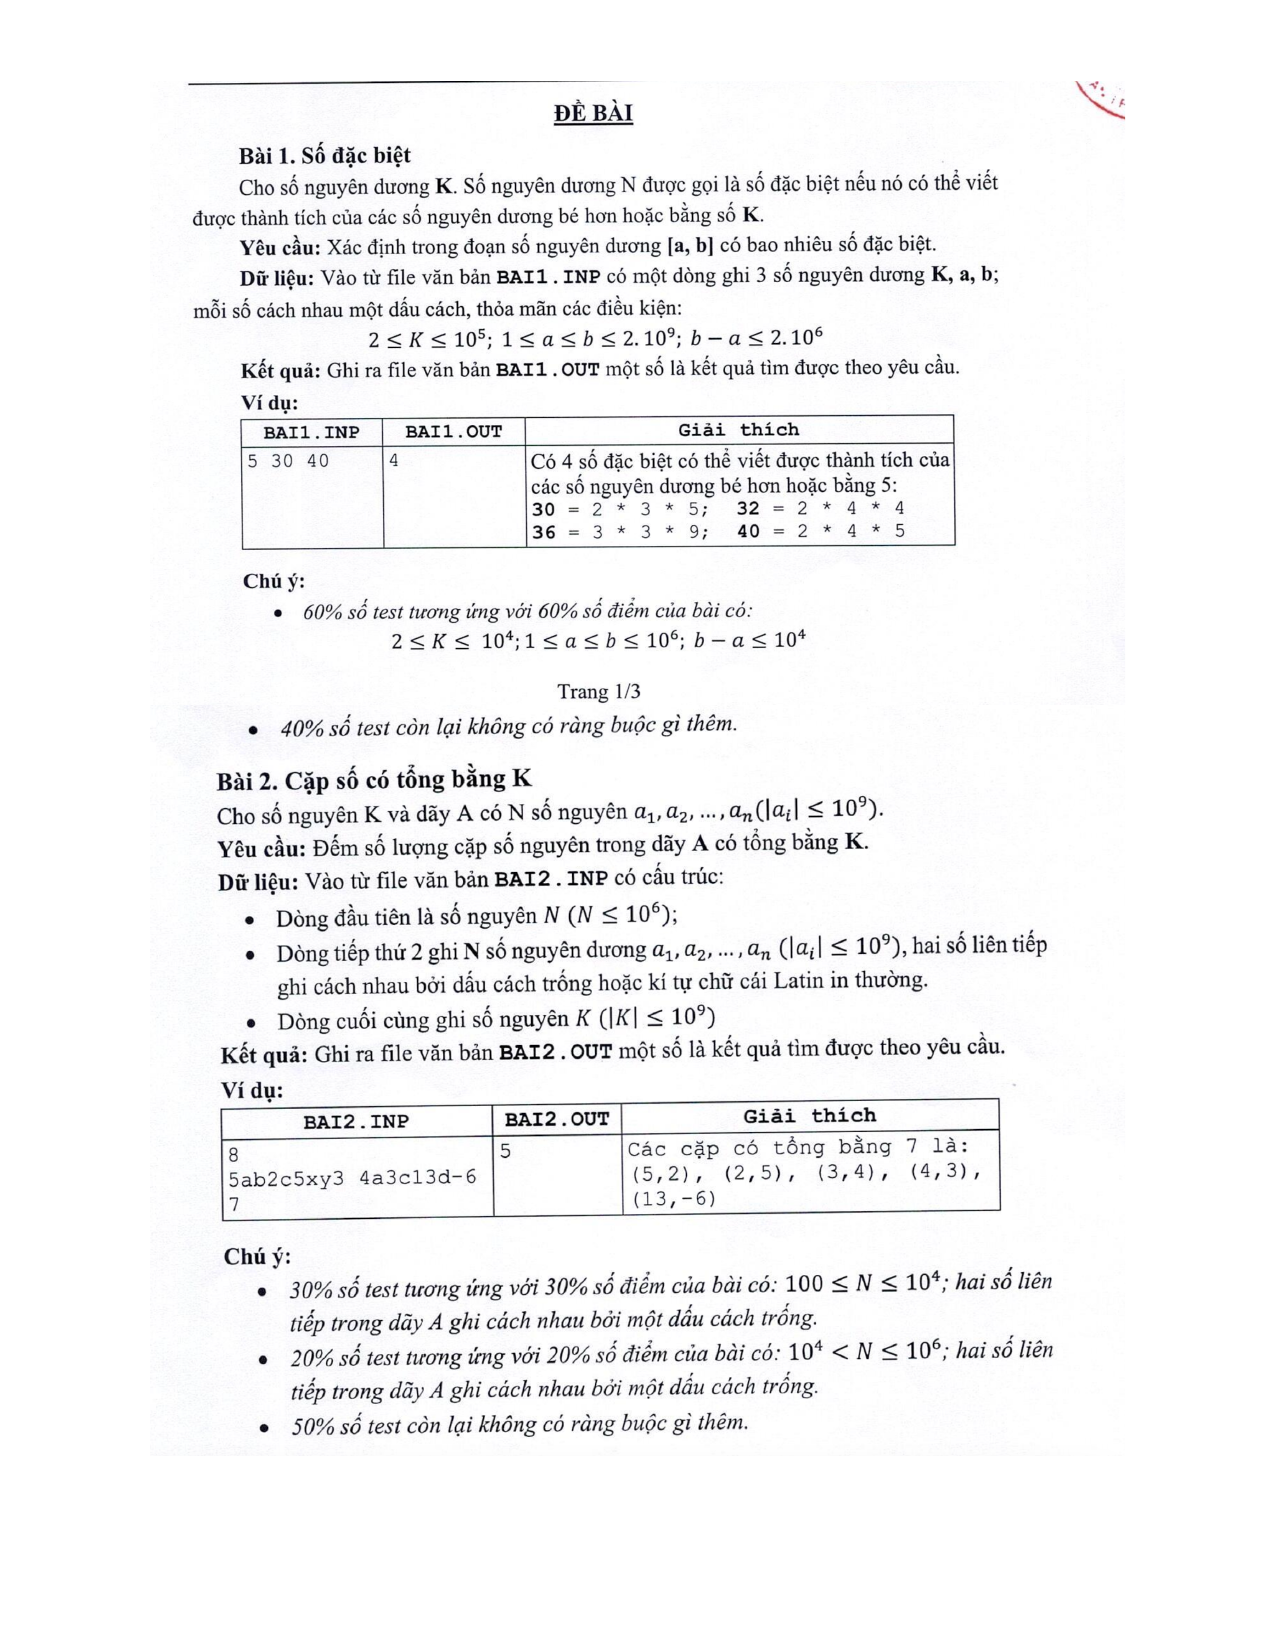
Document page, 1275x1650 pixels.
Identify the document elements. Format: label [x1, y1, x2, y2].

picture [150, 81, 1125, 1456]
